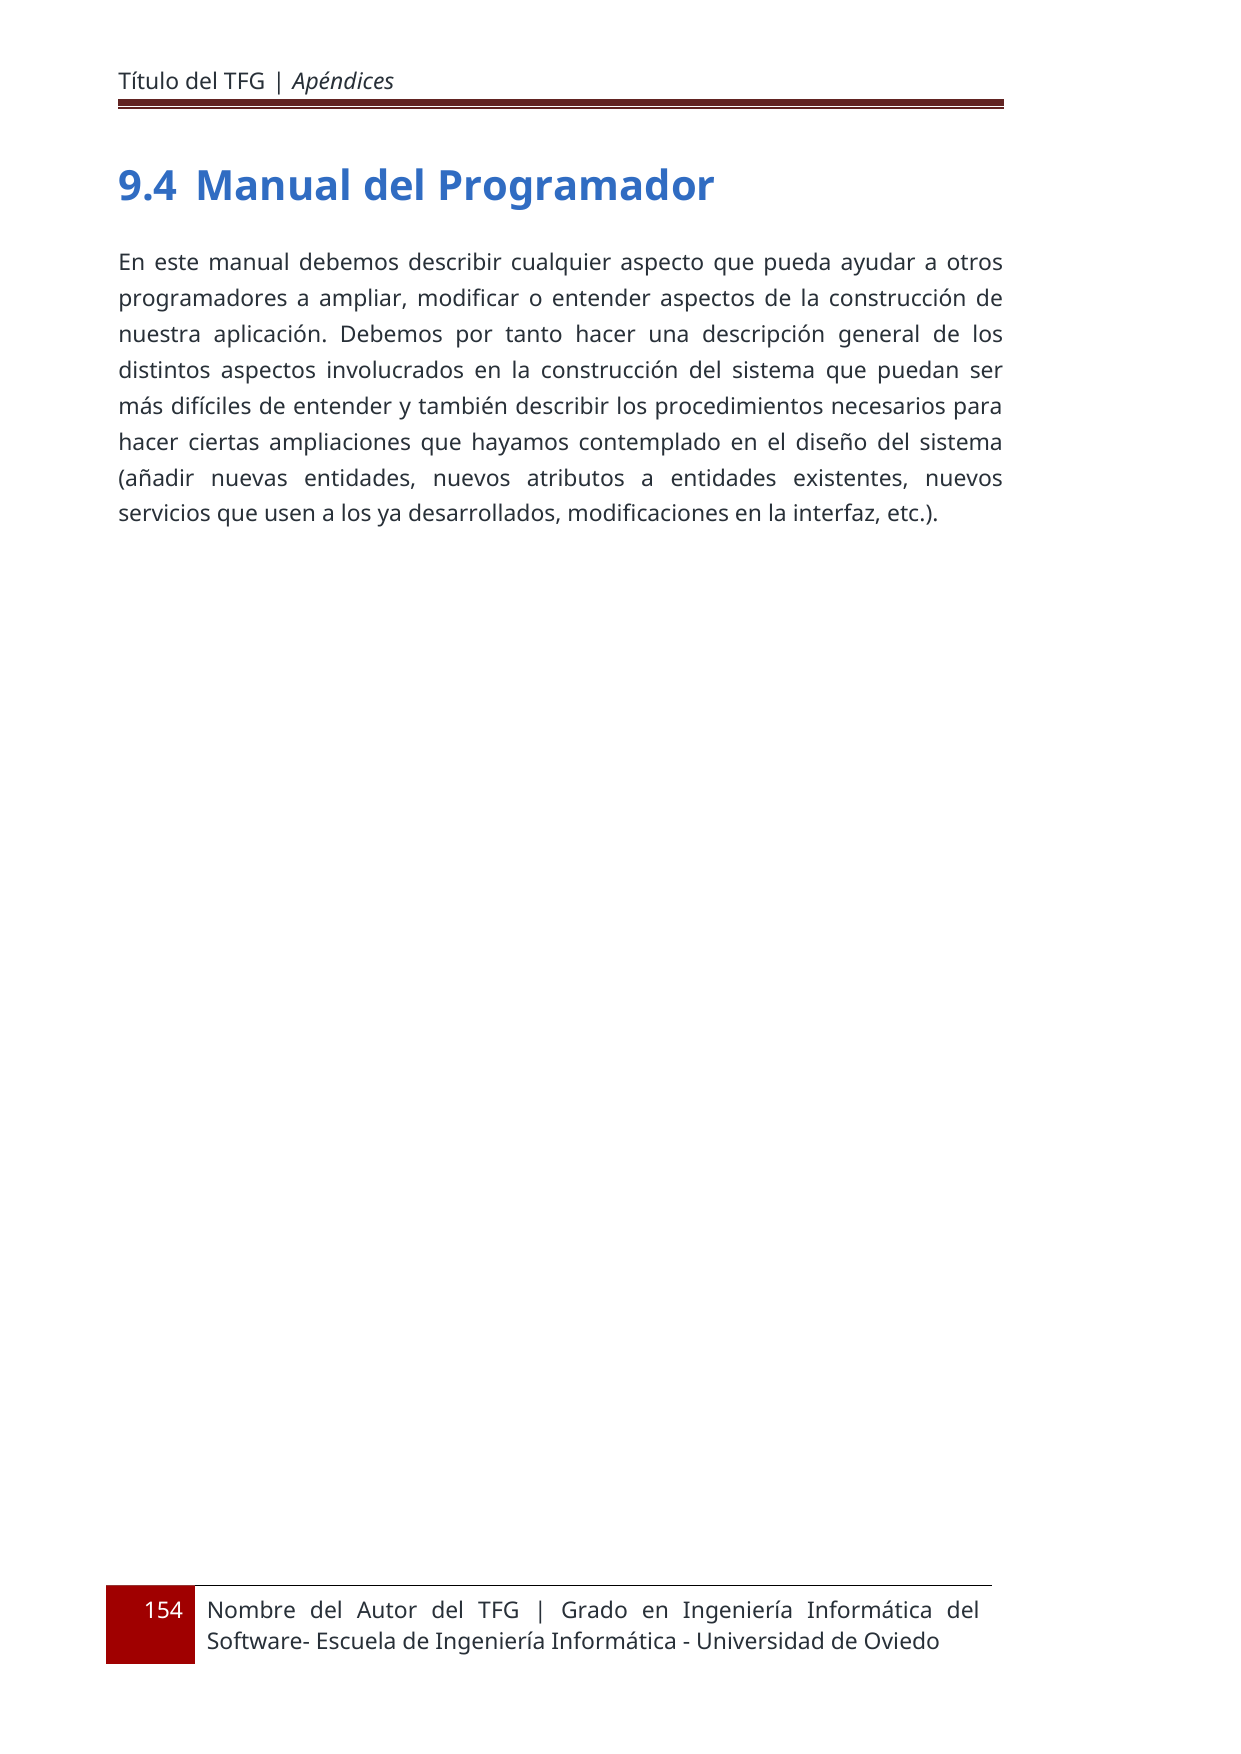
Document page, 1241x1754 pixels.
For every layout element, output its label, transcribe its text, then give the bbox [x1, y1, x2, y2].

text En este manual debemos describir cualquier aspecto que pueda ayudar a otros programadores a ampliar, modificar o entender aspectos de la construcción de nuestra aplicación. Debemos por tanto hacer una descripción general de los distintos aspectos involucrados en la construcción del sistema que puedan ser más difíciles de entender y también describir los procedimientos necesarios para hacer ciertas ampliaciones que hayamos contemplado en el diseño del sistema (añadir nuevas entidades, nuevos atributos a entidades existentes, nuevos servicios que usen a los ya desarrollados, modificaciones en la interfaz, etc.). [118, 246, 1004, 529]
subtitle Manual del Programador [118, 156, 1004, 212]
